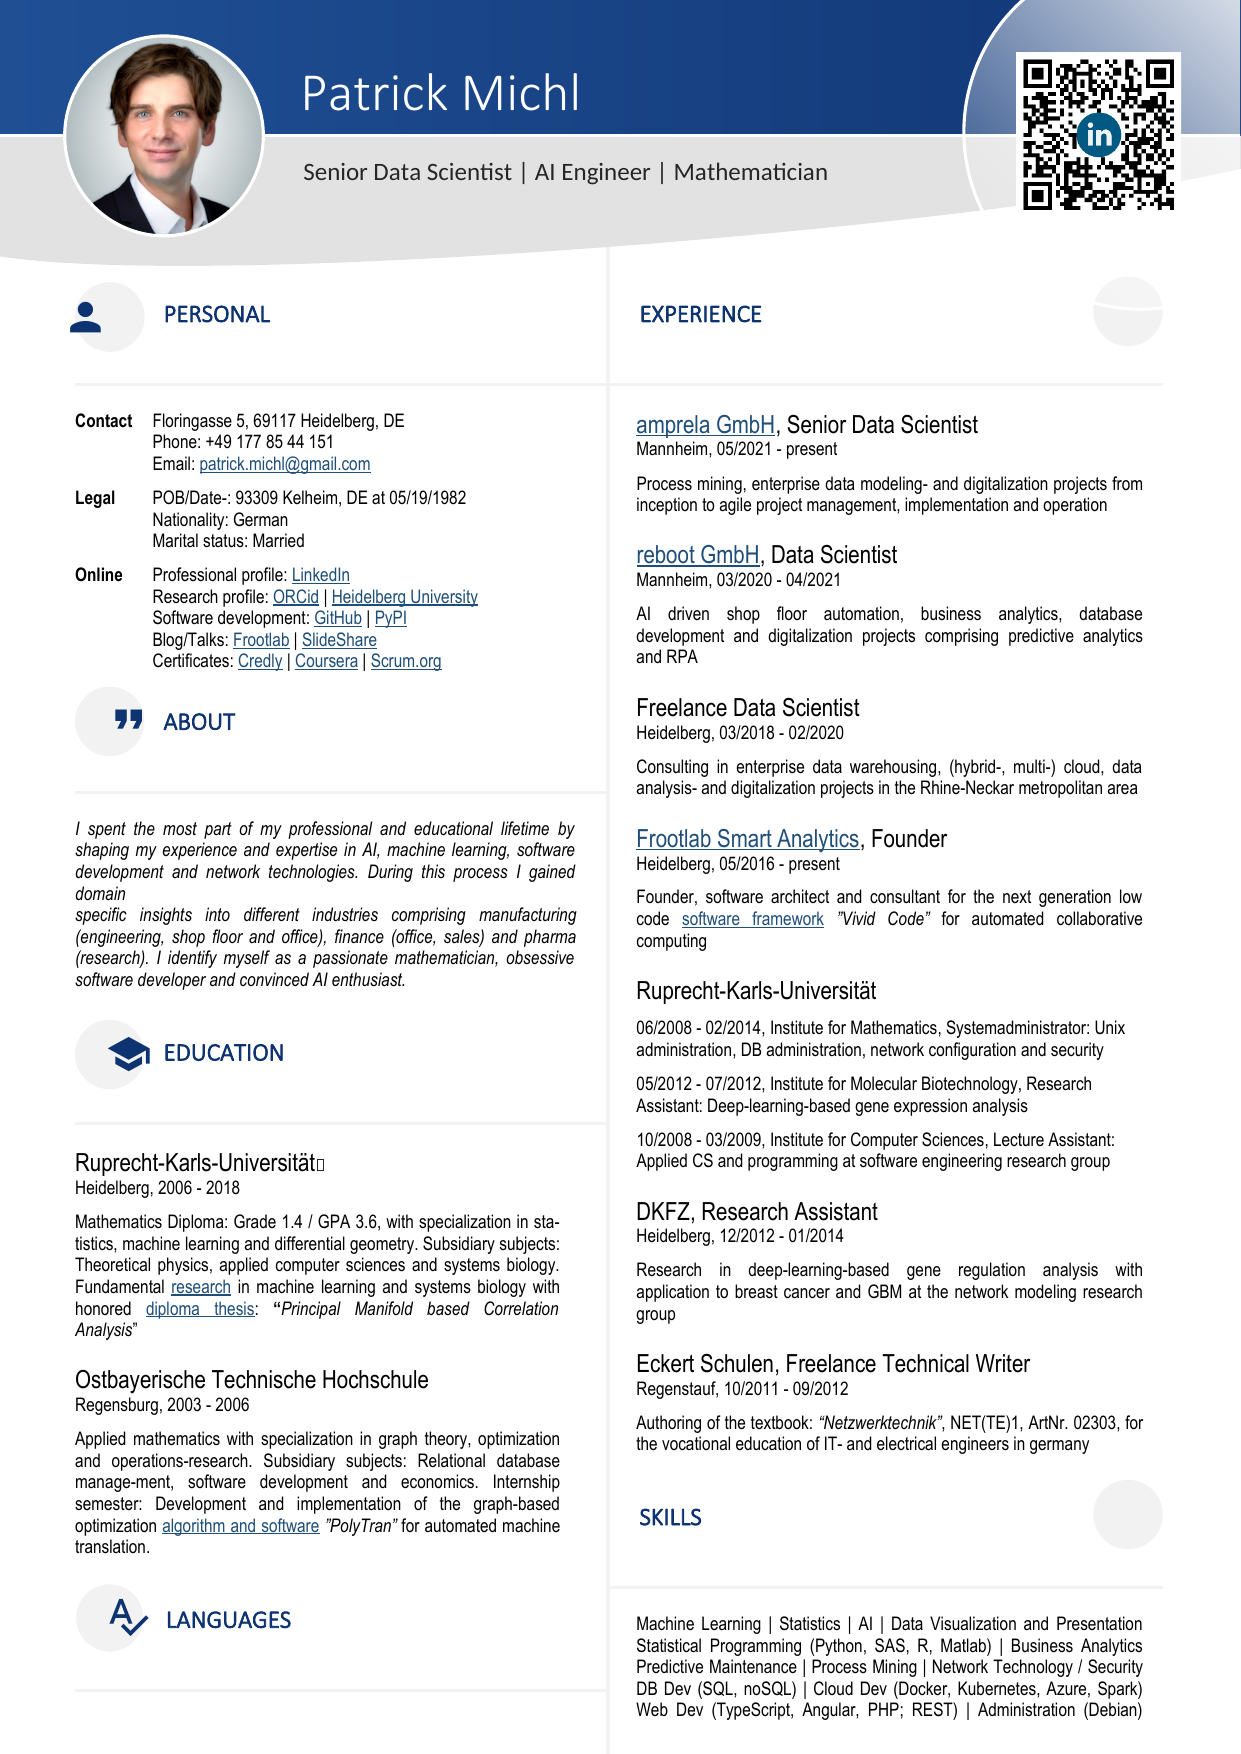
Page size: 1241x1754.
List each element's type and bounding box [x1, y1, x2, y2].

picture [67, 38, 261, 234]
table_header [75, 277, 610, 1721]
picture [1016, 52, 1182, 218]
table_header [610, 277, 1165, 1721]
table_header [74, 30, 1018, 263]
